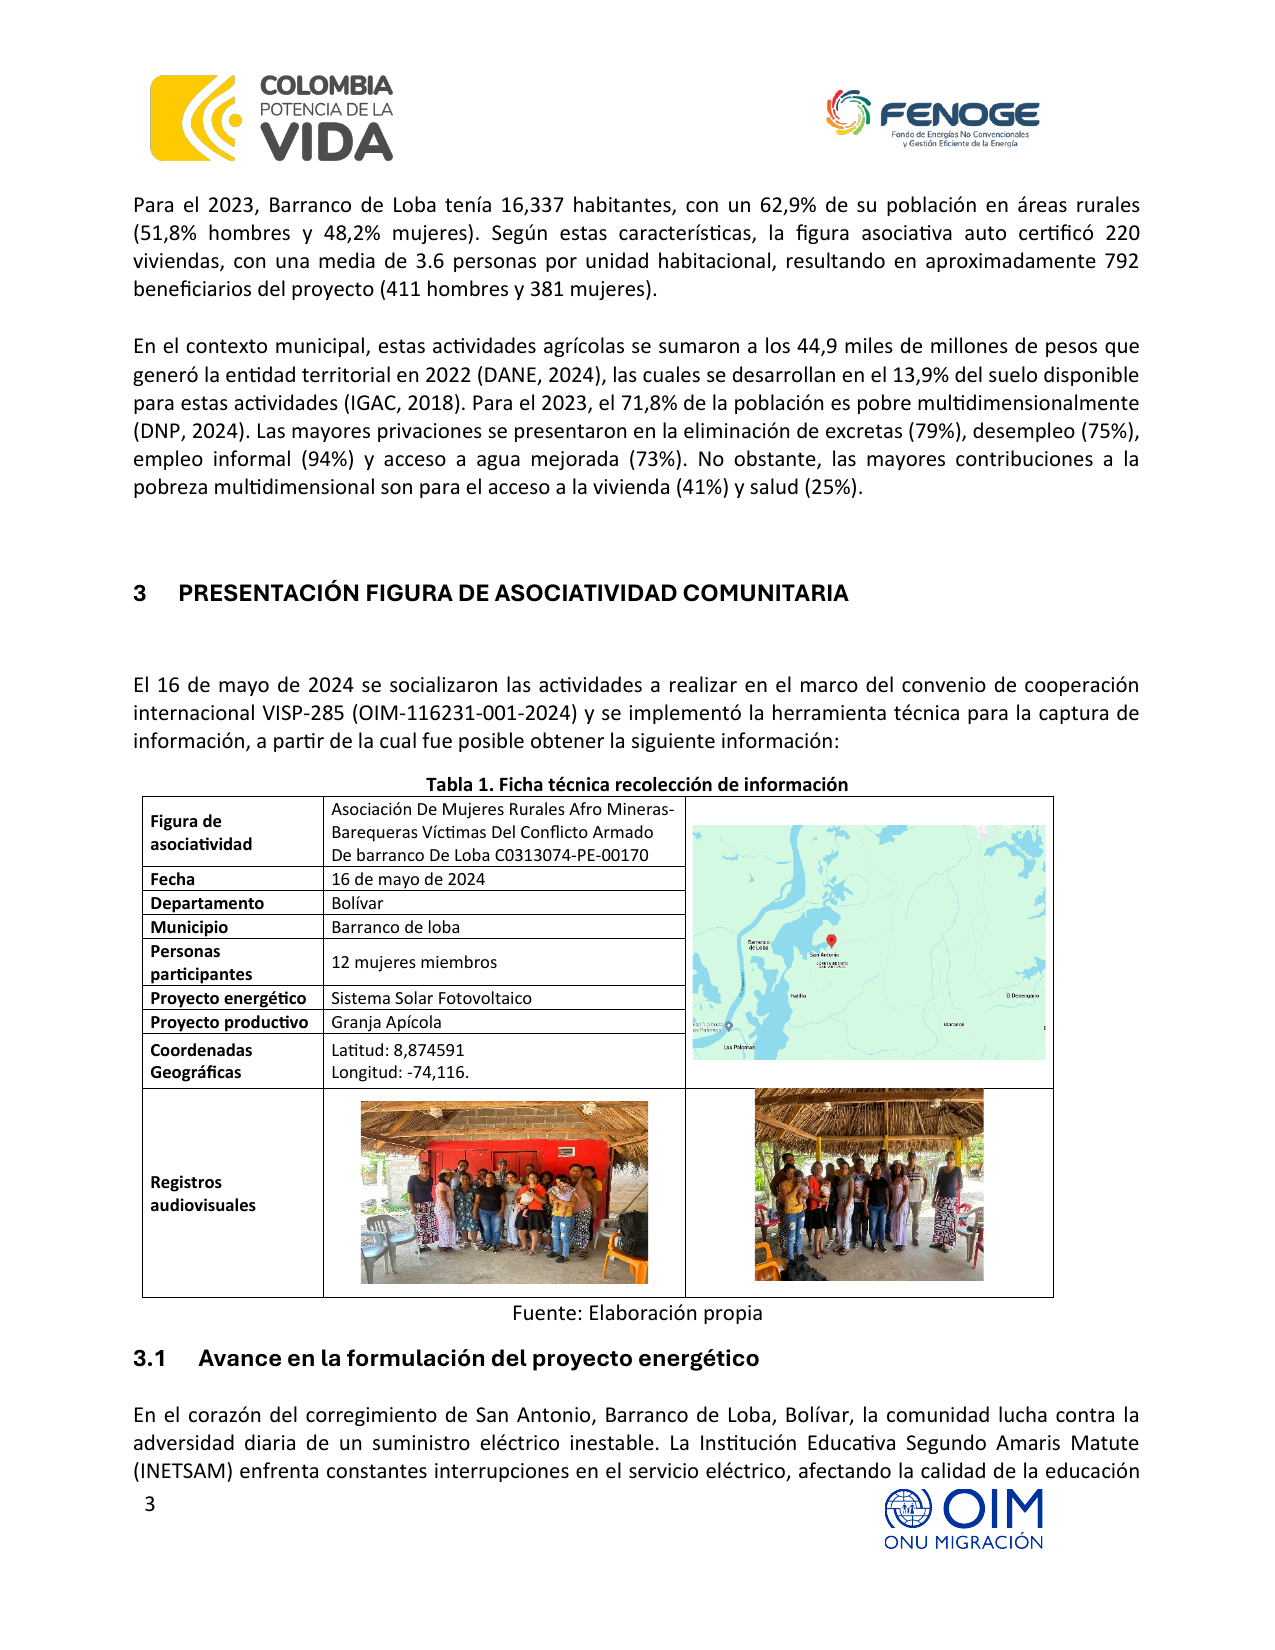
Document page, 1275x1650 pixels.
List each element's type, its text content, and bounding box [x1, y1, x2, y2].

table_cell Bolívar [324, 891, 685, 914]
picture [825, 88, 1042, 148]
table_header [686, 797, 1053, 1088]
picture [692, 825, 1046, 1060]
text Fuente: Elaboración propia [133, 1298, 1142, 1326]
table_cell Proyecto energético [143, 986, 323, 1009]
picture [754, 1088, 984, 1281]
text Tabla 1. Ficha técnica recolección de información [133, 771, 1142, 796]
picture [360, 1101, 649, 1284]
table_cell Sistema Solar Fotovoltaico [324, 986, 685, 1009]
table_cell Departamento [143, 891, 323, 914]
table_cell Coordenadas Geográficas [143, 1034, 323, 1088]
subtitle PRESENTACIÓN FIGURA DE ASOCIATIVIDAD COMUNITARIA [133, 578, 1142, 608]
text Para el 2023, Barranco de Loba tenía 16,337 habitantes, con un 62,9% de su población en áreas rurales (51,8% hombres y 48,2% mujeres). Según estas características, la figura asociativa auto certificó 220 viviendas, con una media de 3.6 personas por unidad habitacional, resultando en aproximadamente 792 beneficiarios del proyecto (411 hombres y 381 mujeres). [133, 190, 1142, 302]
subtitle Avance en la formulación del proyecto energético [133, 1342, 1142, 1373]
table_cell Registros audiovisuales [143, 1089, 323, 1297]
table_cell Latitud: 8,874591 Longitud: -74,116. [324, 1034, 685, 1088]
table_header Asociación De Mujeres Rurales Afro Mineras-Barequeras Víctimas Del Conflicto Armado De barranco De Loba C0313074-PE-00170 [324, 797, 685, 866]
picture [144, 73, 399, 163]
table_cell Fecha [143, 867, 323, 890]
table_cell [324, 1089, 685, 1297]
table_cell Granja Apícola [324, 1010, 685, 1033]
table_cell Personas participantes [143, 939, 323, 985]
text En el contexto municipal, estas actividades agrícolas se sumaron a los 44,9 miles de millones de pesos que generó la entidad territorial en 2022 (DANE, 2024), las cuales se desarrollan en el 13,9% del suelo disponible para estas actividades (IGAC, 2018). Para el 2023, el 71,8% de la población es pobre multidimensionalmente (DNP, 2024). Las mayores privaciones se presentaron en la eliminación de excretas (79%), desempleo (75%), empleo informal (94%) y acceso a agua mejorada (73%). No obstante, las mayores contribuciones a la pobreza multidimensional son para el acceso a la vivienda (41%) y salud (25%). [133, 332, 1142, 500]
picture [885, 1489, 1043, 1549]
table_cell Barranco de loba [324, 915, 685, 938]
table_cell Proyecto productivo [143, 1010, 323, 1033]
table_cell [686, 1089, 1053, 1297]
table_header Figura de asociatividad [143, 797, 323, 866]
table_cell 12 mujeres miembros [324, 939, 685, 985]
table_cell 16 de mayo de 2024 [324, 867, 685, 890]
text El 16 de mayo de 2024 se socializaron las actividades a realizar en el marco del convenio de cooperación internacional VISP-285 (OIM-116231-001-2024) y se implementó la herramienta técnica para la captura de información, a partir de la cual fue posible obtener la siguiente información: [133, 670, 1142, 754]
table_cell Municipio [143, 915, 323, 938]
